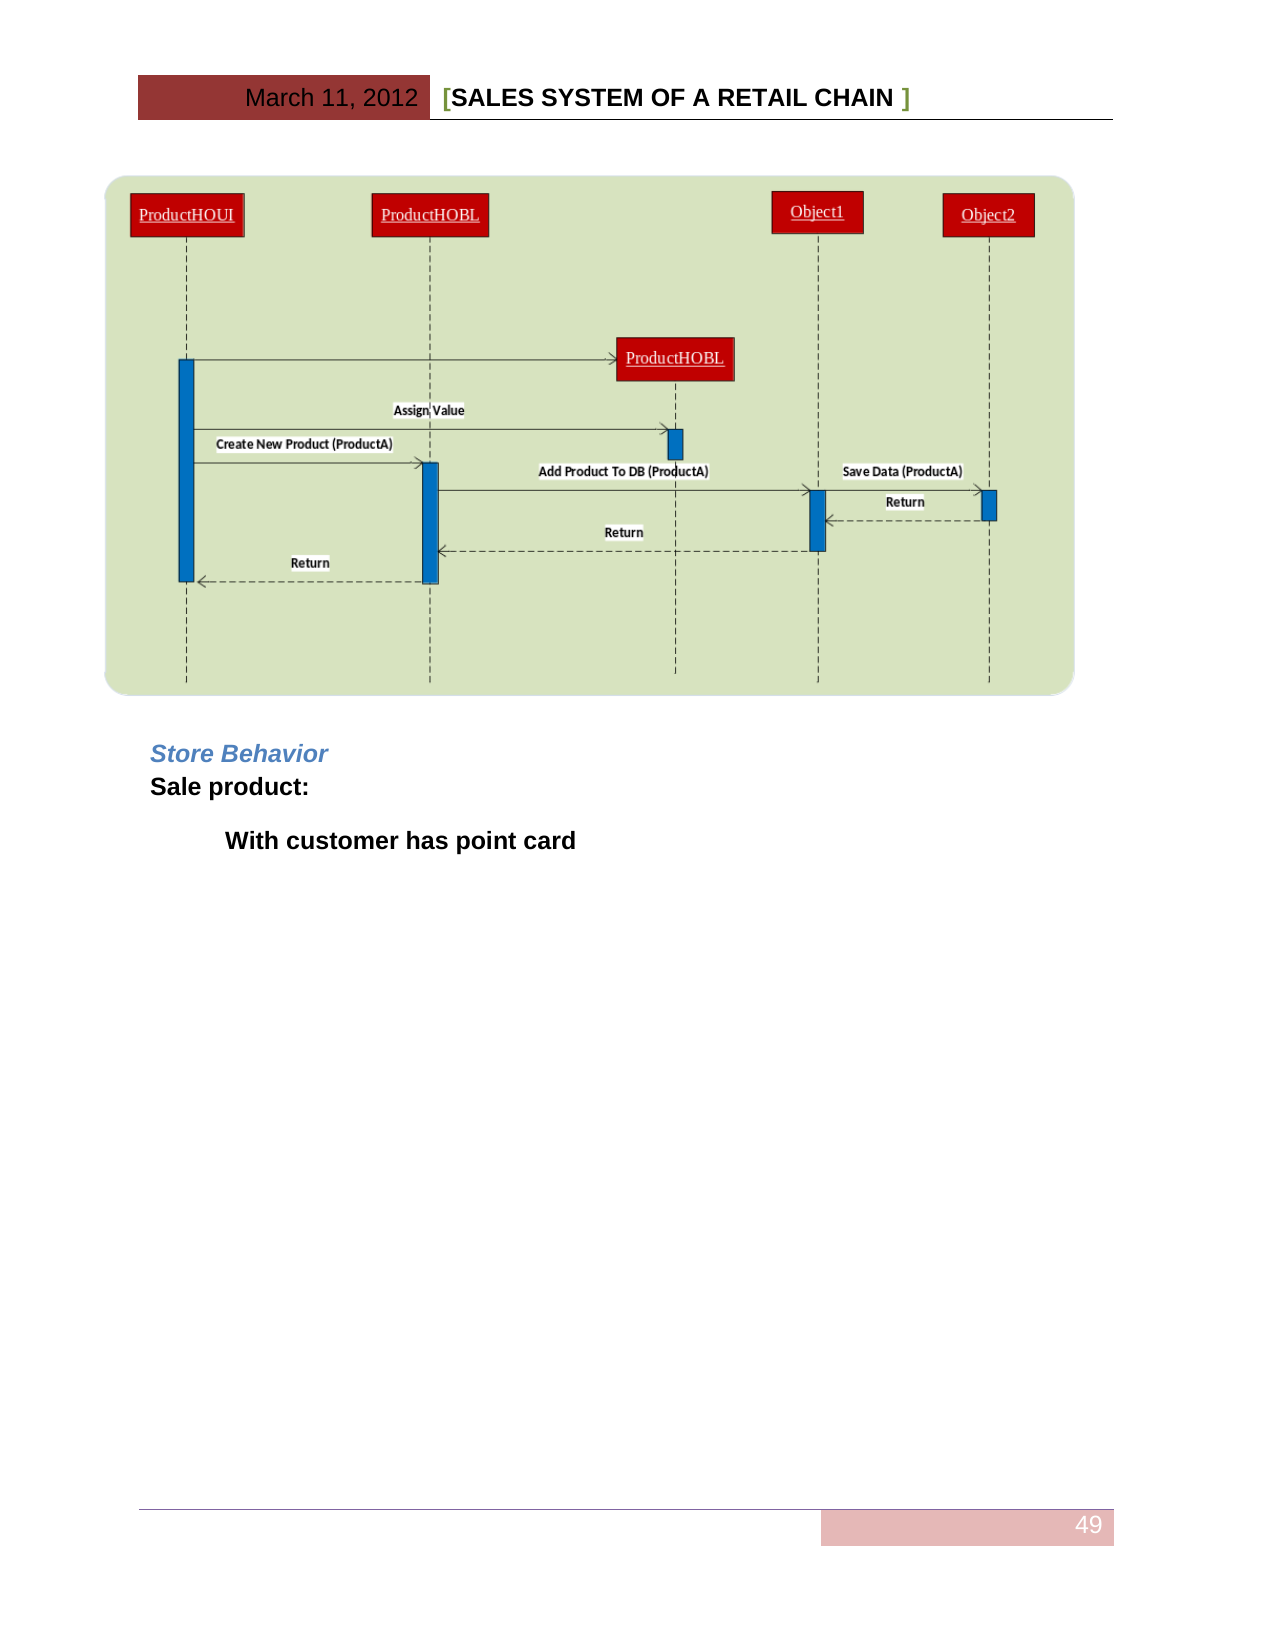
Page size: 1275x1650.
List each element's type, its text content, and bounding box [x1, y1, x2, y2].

subtitle Store Behavior [150, 739, 1125, 768]
text Sale product: [150, 772, 1125, 801]
text With customer has point card [150, 826, 1125, 855]
